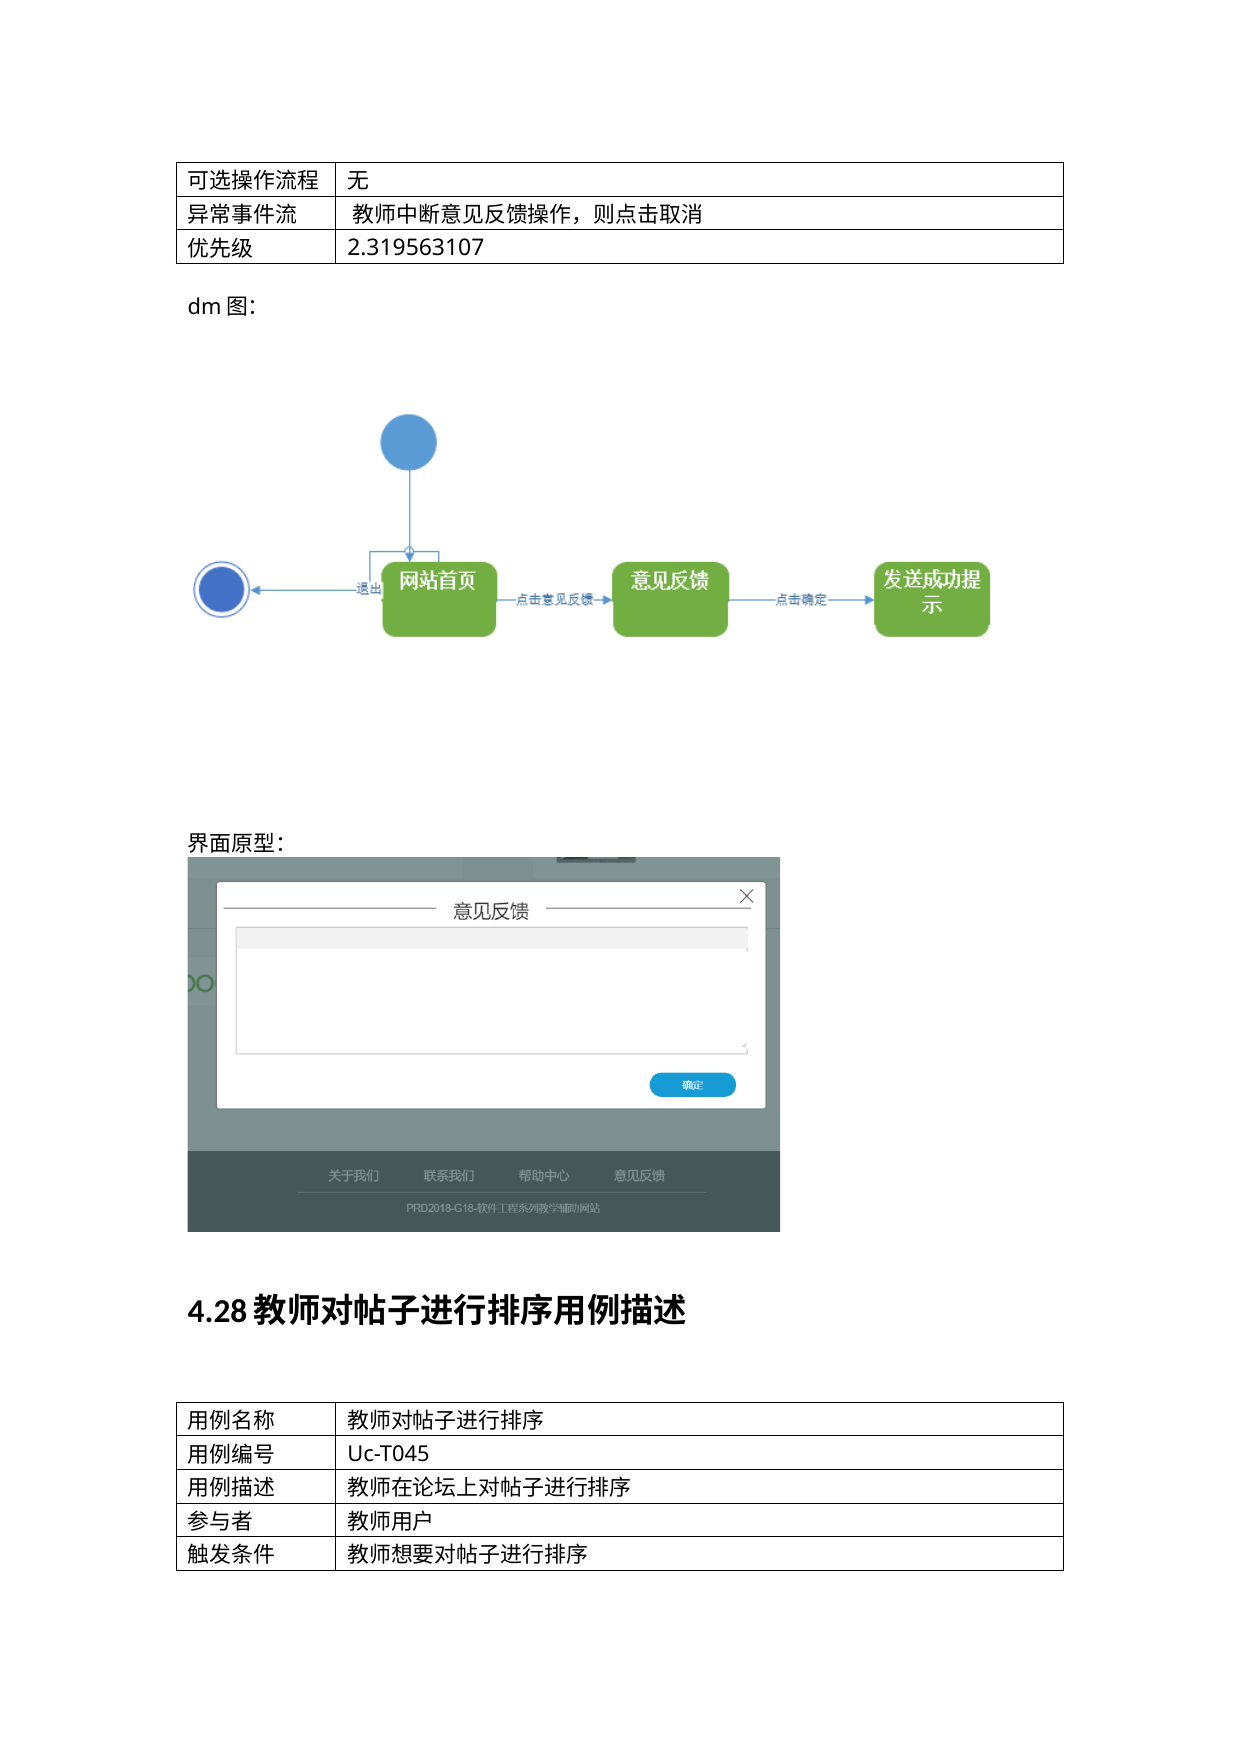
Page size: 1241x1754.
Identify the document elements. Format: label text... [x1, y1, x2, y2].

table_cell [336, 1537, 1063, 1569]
subtitle dm图： [187, 289, 1053, 321]
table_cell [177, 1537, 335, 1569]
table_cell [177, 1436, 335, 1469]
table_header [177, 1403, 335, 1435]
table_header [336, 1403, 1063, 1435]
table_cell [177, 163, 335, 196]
subtitle 4.28教师对帖子进行排序用例描述 [187, 1275, 1053, 1340]
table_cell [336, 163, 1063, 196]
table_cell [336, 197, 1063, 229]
picture [187, 337, 1053, 810]
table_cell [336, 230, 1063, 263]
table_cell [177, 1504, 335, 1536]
text 界面原型： [187, 825, 1053, 858]
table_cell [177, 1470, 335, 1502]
picture [187, 857, 781, 1232]
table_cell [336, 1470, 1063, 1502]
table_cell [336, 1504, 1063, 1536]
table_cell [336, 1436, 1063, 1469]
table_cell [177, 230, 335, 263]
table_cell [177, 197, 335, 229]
